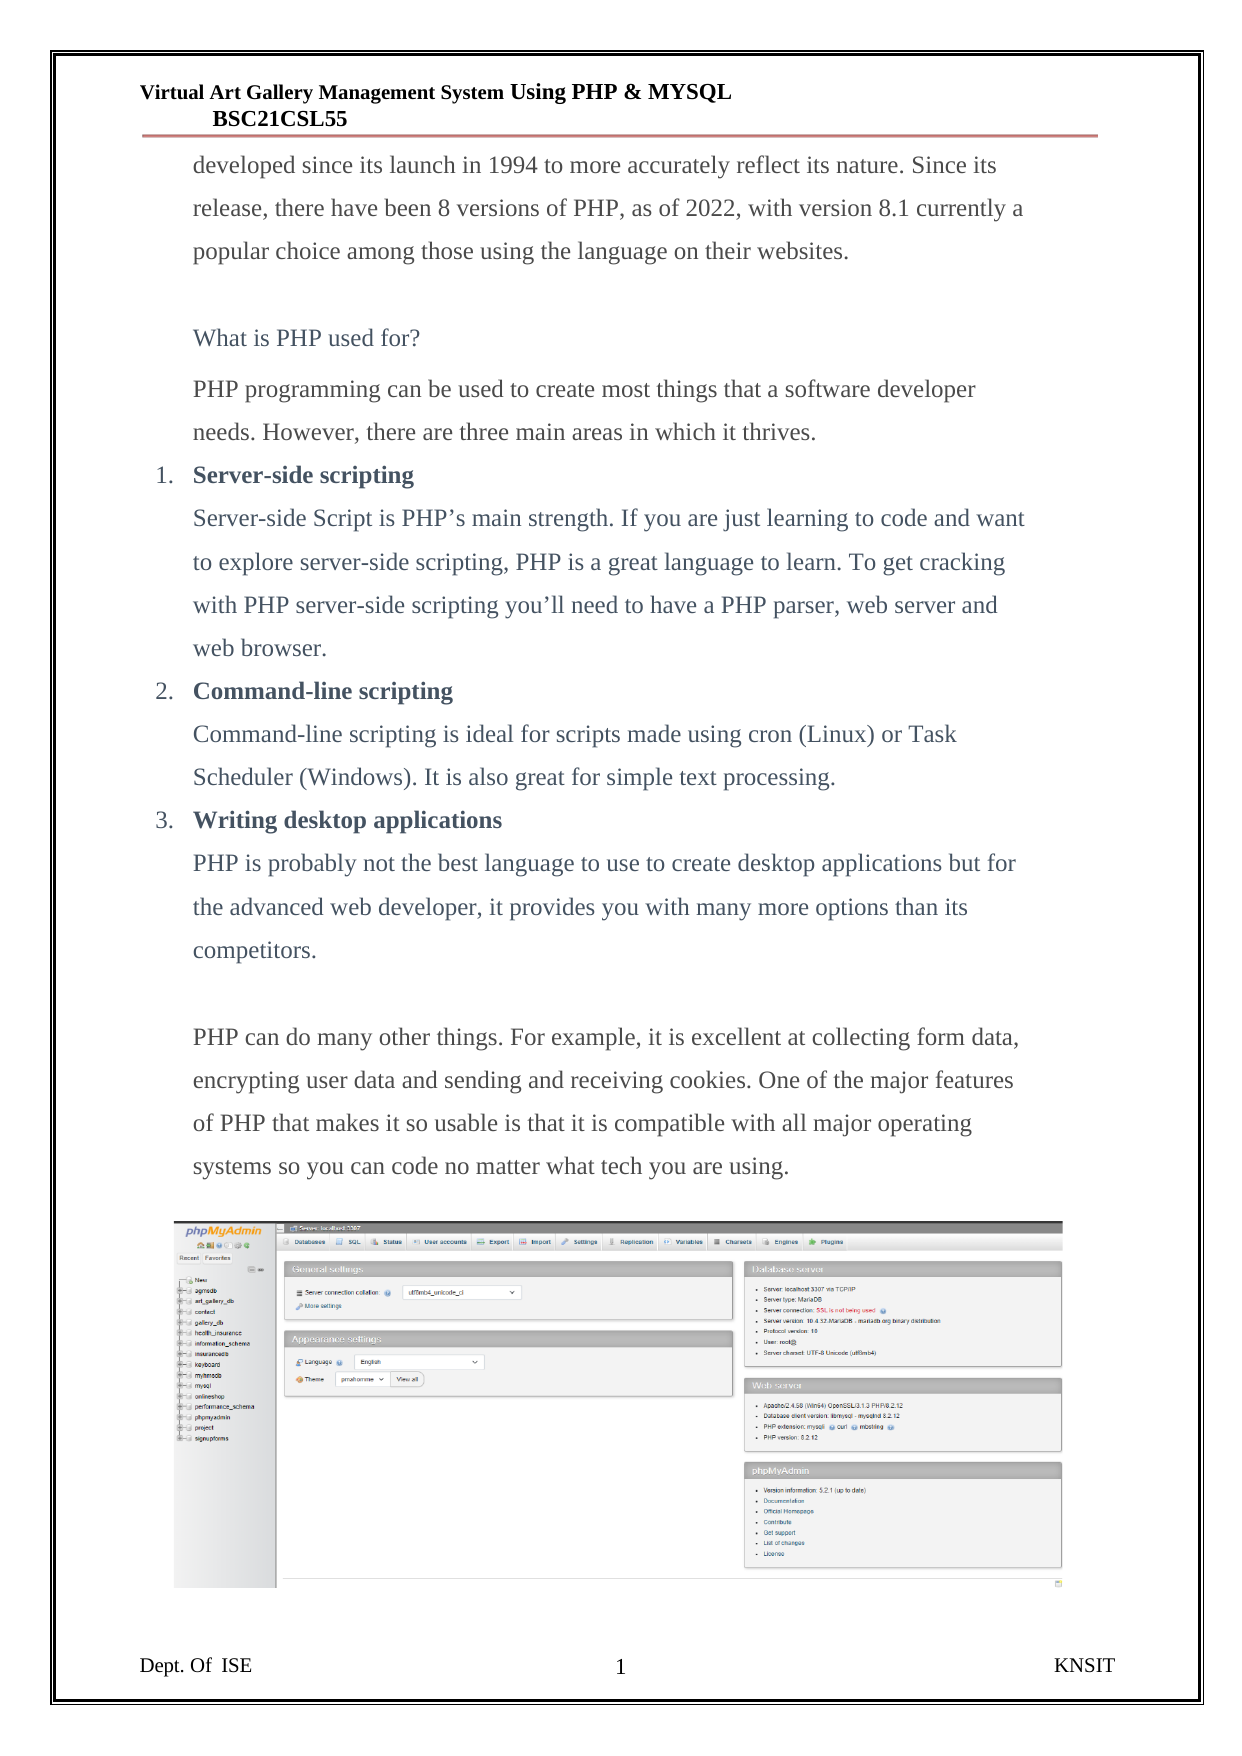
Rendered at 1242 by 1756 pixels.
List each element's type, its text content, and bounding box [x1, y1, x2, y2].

subtitle What is PHP used for? [193, 323, 1027, 352]
picture [172, 1221, 1062, 1587]
list Writing desktop applications PHP is probably not the best language to use to create desktop applications but for the advanced web developer, it provides you with many more options than its competitors. [155, 805, 1027, 963]
text PHP can do many other things. For example, it is excellent at collecting form data, encrypting user data and sending and receiving cookies. One of the major features of PHP that makes it so usable is that it is compatible with all major operating systems so you can code no matter what tech you are using. [193, 1022, 1027, 1180]
list Command-line scripting Command-line scripting is ideal for scripts made using cron (Linux) or Task Scheduler (Windows). It is also great for simple text processing. [155, 676, 1027, 791]
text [193, 150, 1027, 265]
list Server-side scripting Server-side Script is PHP’s main strength. If you are just learning to code and want to explore server-side scripting, PHP is a great language to learn. To get cracking with PHP server-side scripting you’ll need to have a PHP parser, web server and web browser. [155, 460, 1027, 662]
text PHP programming can be used to create most things that a software developer needs. However, there are three main areas in which it thrives. [193, 374, 1027, 446]
